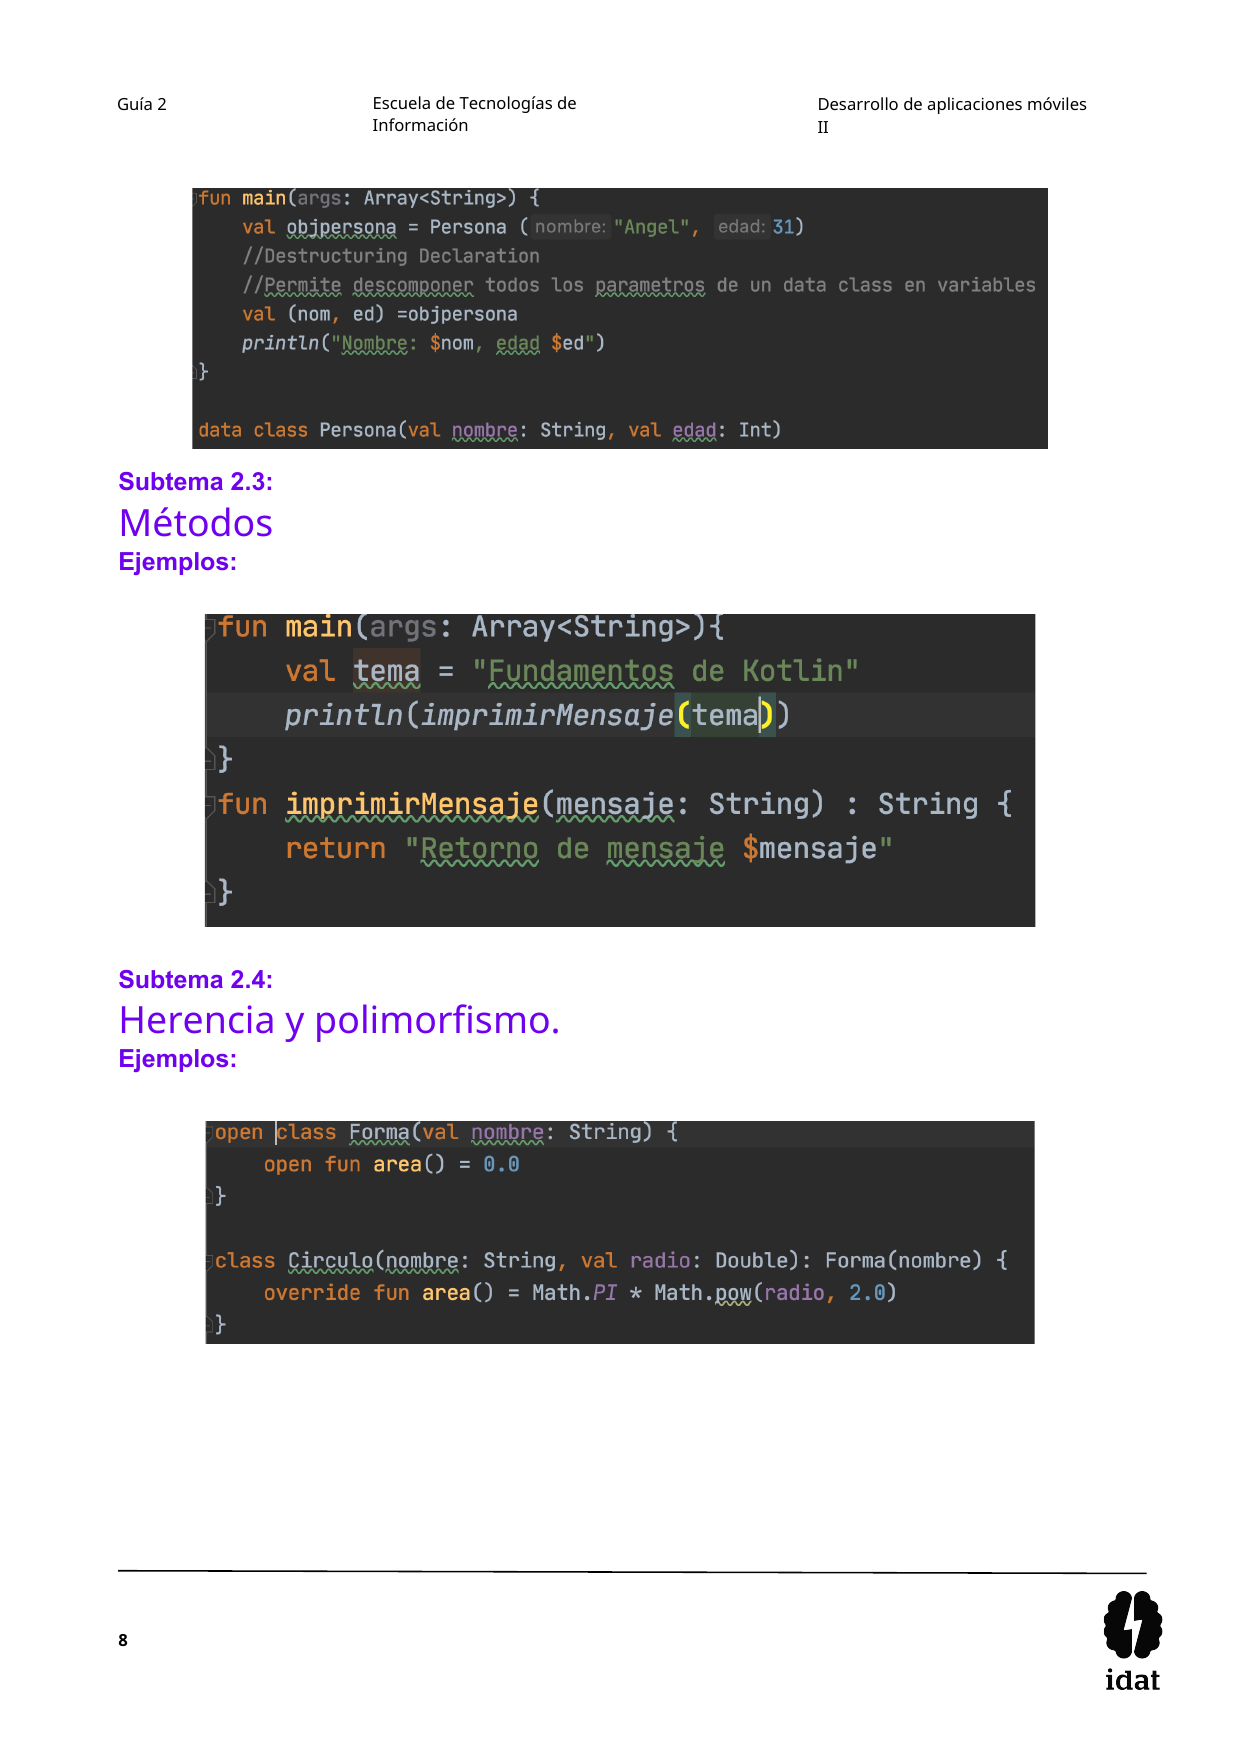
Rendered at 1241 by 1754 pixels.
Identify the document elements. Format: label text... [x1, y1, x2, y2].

text Subtema 2.3: [118, 467, 1122, 496]
text Métodos [118, 496, 1122, 547]
picture [205, 1121, 1035, 1344]
text Ejemplos: [118, 1044, 1122, 1073]
picture [1103, 1591, 1163, 1690]
text Herencia y polimorfismo. [118, 993, 1122, 1044]
picture [204, 614, 1036, 927]
text Ejemplos: [118, 547, 1122, 576]
picture [192, 188, 1048, 449]
text Subtema 2.4: [118, 965, 1122, 993]
